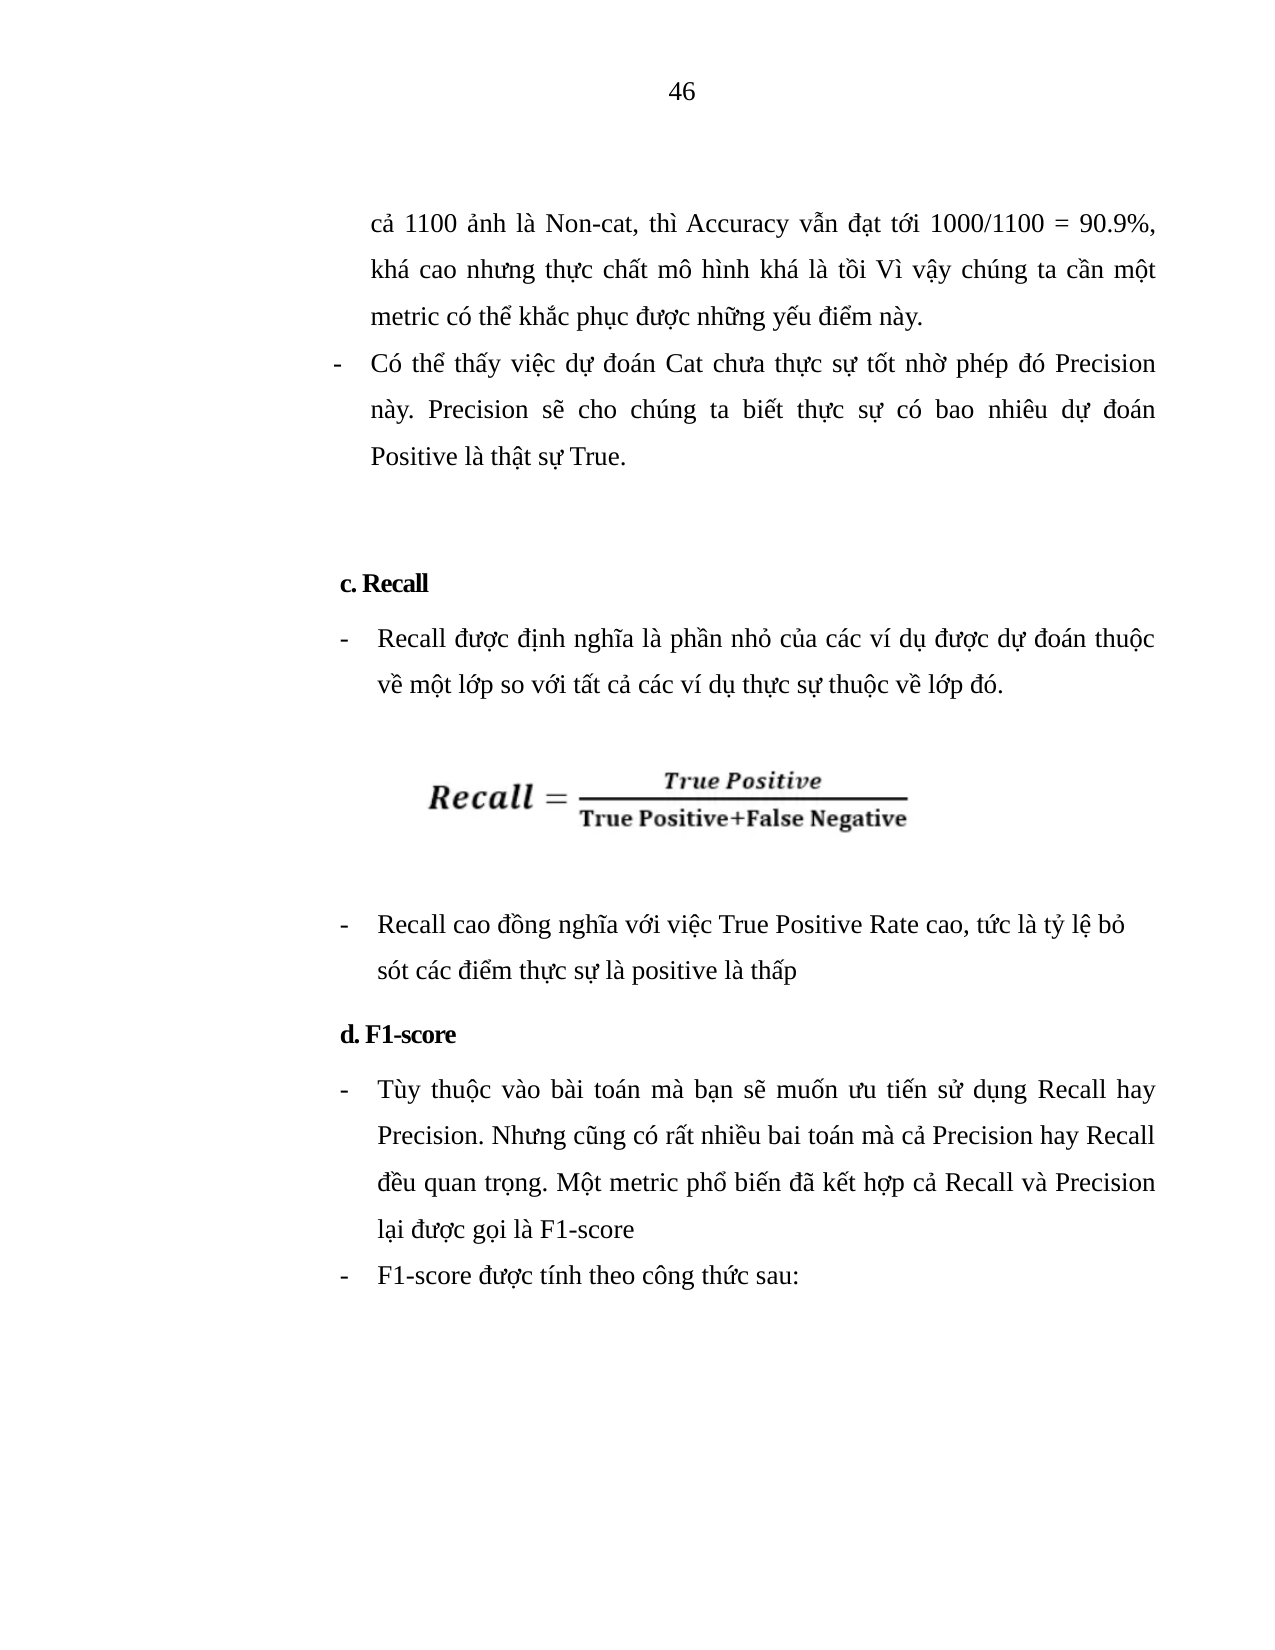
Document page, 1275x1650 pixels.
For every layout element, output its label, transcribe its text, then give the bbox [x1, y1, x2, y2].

list F1-score được tính theo công thức sau: [339, 1259, 1157, 1291]
list Có thể thấy việc dự đoán Cat chưa thực sự tốt nhờ phép đó Precision này. Precision sẽ cho chúng ta biết thực sự có bao nhiêu dự đoán Positive là thật sự True. [333, 347, 1157, 471]
picture [390, 731, 974, 876]
text c. Recall [339, 567, 1157, 598]
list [333, 207, 1157, 331]
list Tùy thuộc vào bài toán mà bạn sẽ muốn ưu tiến sử dụng Recall hay Precision. Nhưng cũng có rất nhiều bai toán mà cả Precision hay Recall đều quan trọng. Một metric phổ biến đã kết hợp cả Recall và Precision lại được gọi là F1-score [339, 1073, 1157, 1244]
list Recall cao đồng nghĩa với việc True Positive Rate cao, tức là tỷ lệ bỏ sót các điểm thực sự là positive là thấp [339, 908, 1157, 986]
text d. F1-score [339, 1018, 1157, 1049]
list Recall được định nghĩa là phần nhỏ của các ví dụ được dự đoán thuộc về một lớp so với tất cả các ví dụ thực sự thuộc về lớp đó. [339, 622, 1157, 699]
